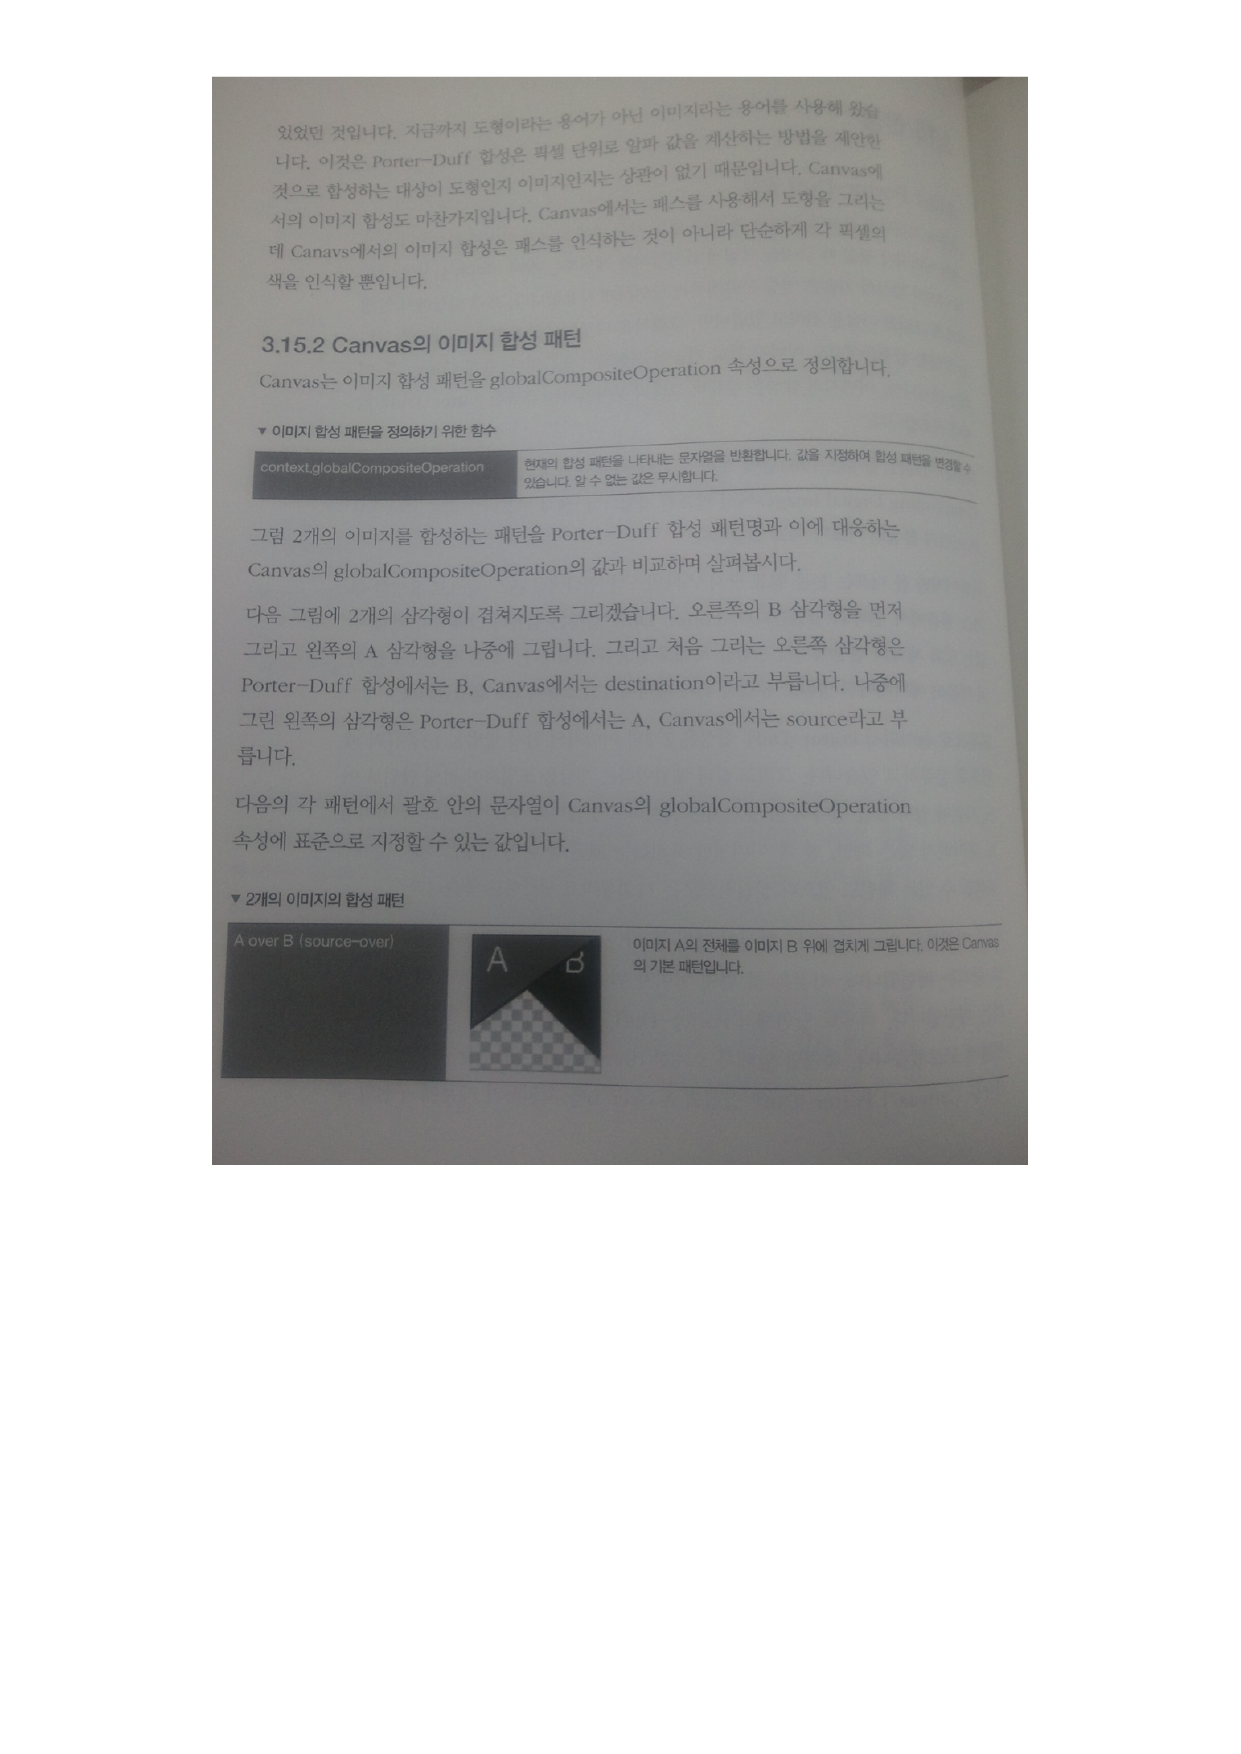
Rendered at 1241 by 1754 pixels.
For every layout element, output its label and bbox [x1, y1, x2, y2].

picture [212, 78, 1028, 1164]
